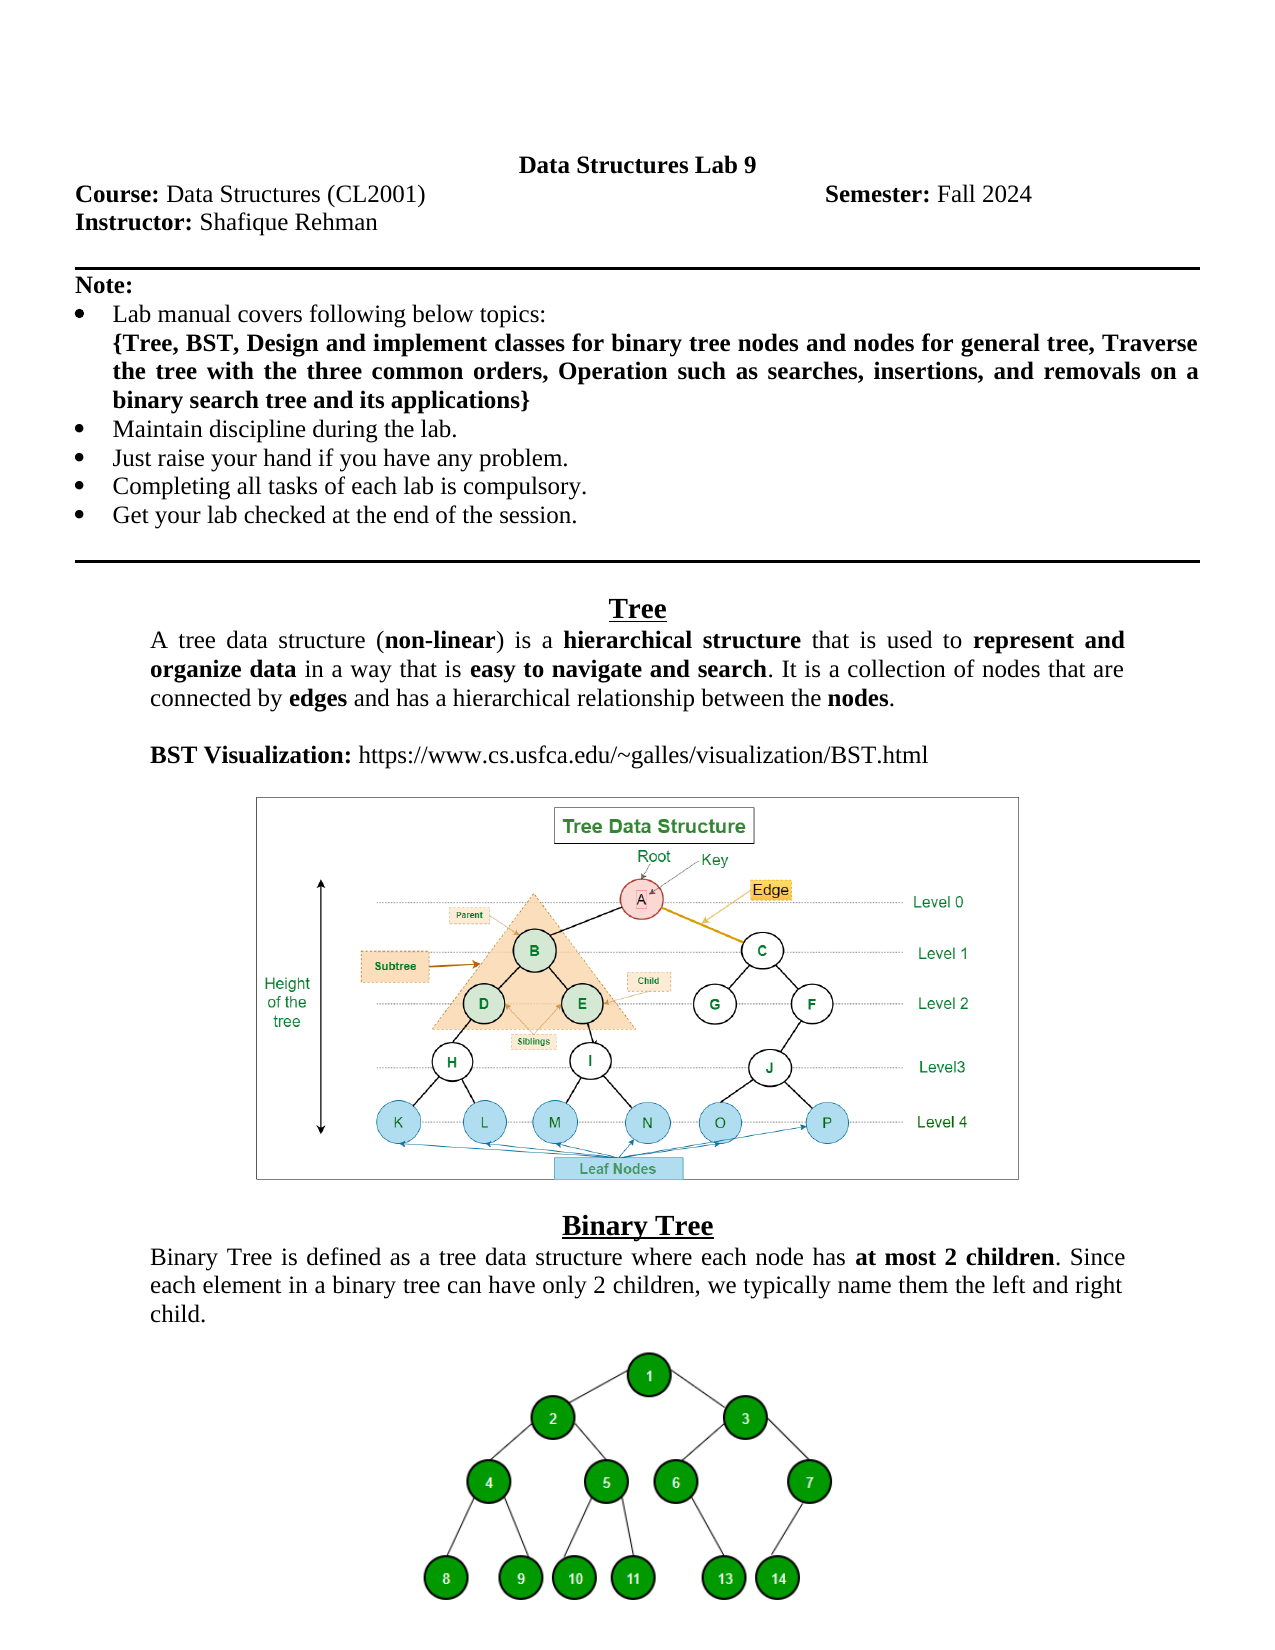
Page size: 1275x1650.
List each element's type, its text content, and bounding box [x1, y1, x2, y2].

list Get your lab checked at the end of the session. [75, 500, 1200, 529]
list {Tree, BST, Design and implement classes for binary tree nodes and nodes for general tree, Traverse the tree with the three common orders, Operation such as searches, insertions, and removals on a binary search tree and its applications} [112, 328, 1200, 414]
text Instructor: Shafique Rehman [75, 207, 1200, 236]
list Maintain discipline during the lab. [75, 414, 1200, 443]
list Just raise your hand if you have any problem. [75, 443, 1200, 471]
text Tree [150, 592, 1125, 625]
text Course: Data Structures (CL2001) Semester: Fall 2024 [75, 179, 1200, 207]
text BST Visualization: https://www.cs.usfca.edu/~galles/visualization/BST.html [150, 740, 1125, 769]
text Note: [75, 270, 1200, 299]
text Binary Tree is defined as a tree data structure where each node has at most 2 children. Since each element in a binary tree can have only 2 children, we typically name them the left and right child. [150, 1242, 1125, 1328]
picture [256, 797, 1019, 1180]
text A tree data structure (non-linear) is a hierarchical structure that is used to represent and organize data in a way that is easy to navigate and search. It is a collection of nodes that are connected by edges and has a hierarchical relationship between the nodes. [150, 625, 1125, 711]
text Binary Tree [150, 1208, 1125, 1242]
picture [413, 1329, 862, 1650]
list Completing all tasks of each lab is compulsory. [75, 471, 1200, 500]
text Data Structures Lab 9 [75, 150, 1200, 179]
list Lab manual covers following below topics: [75, 299, 1200, 328]
